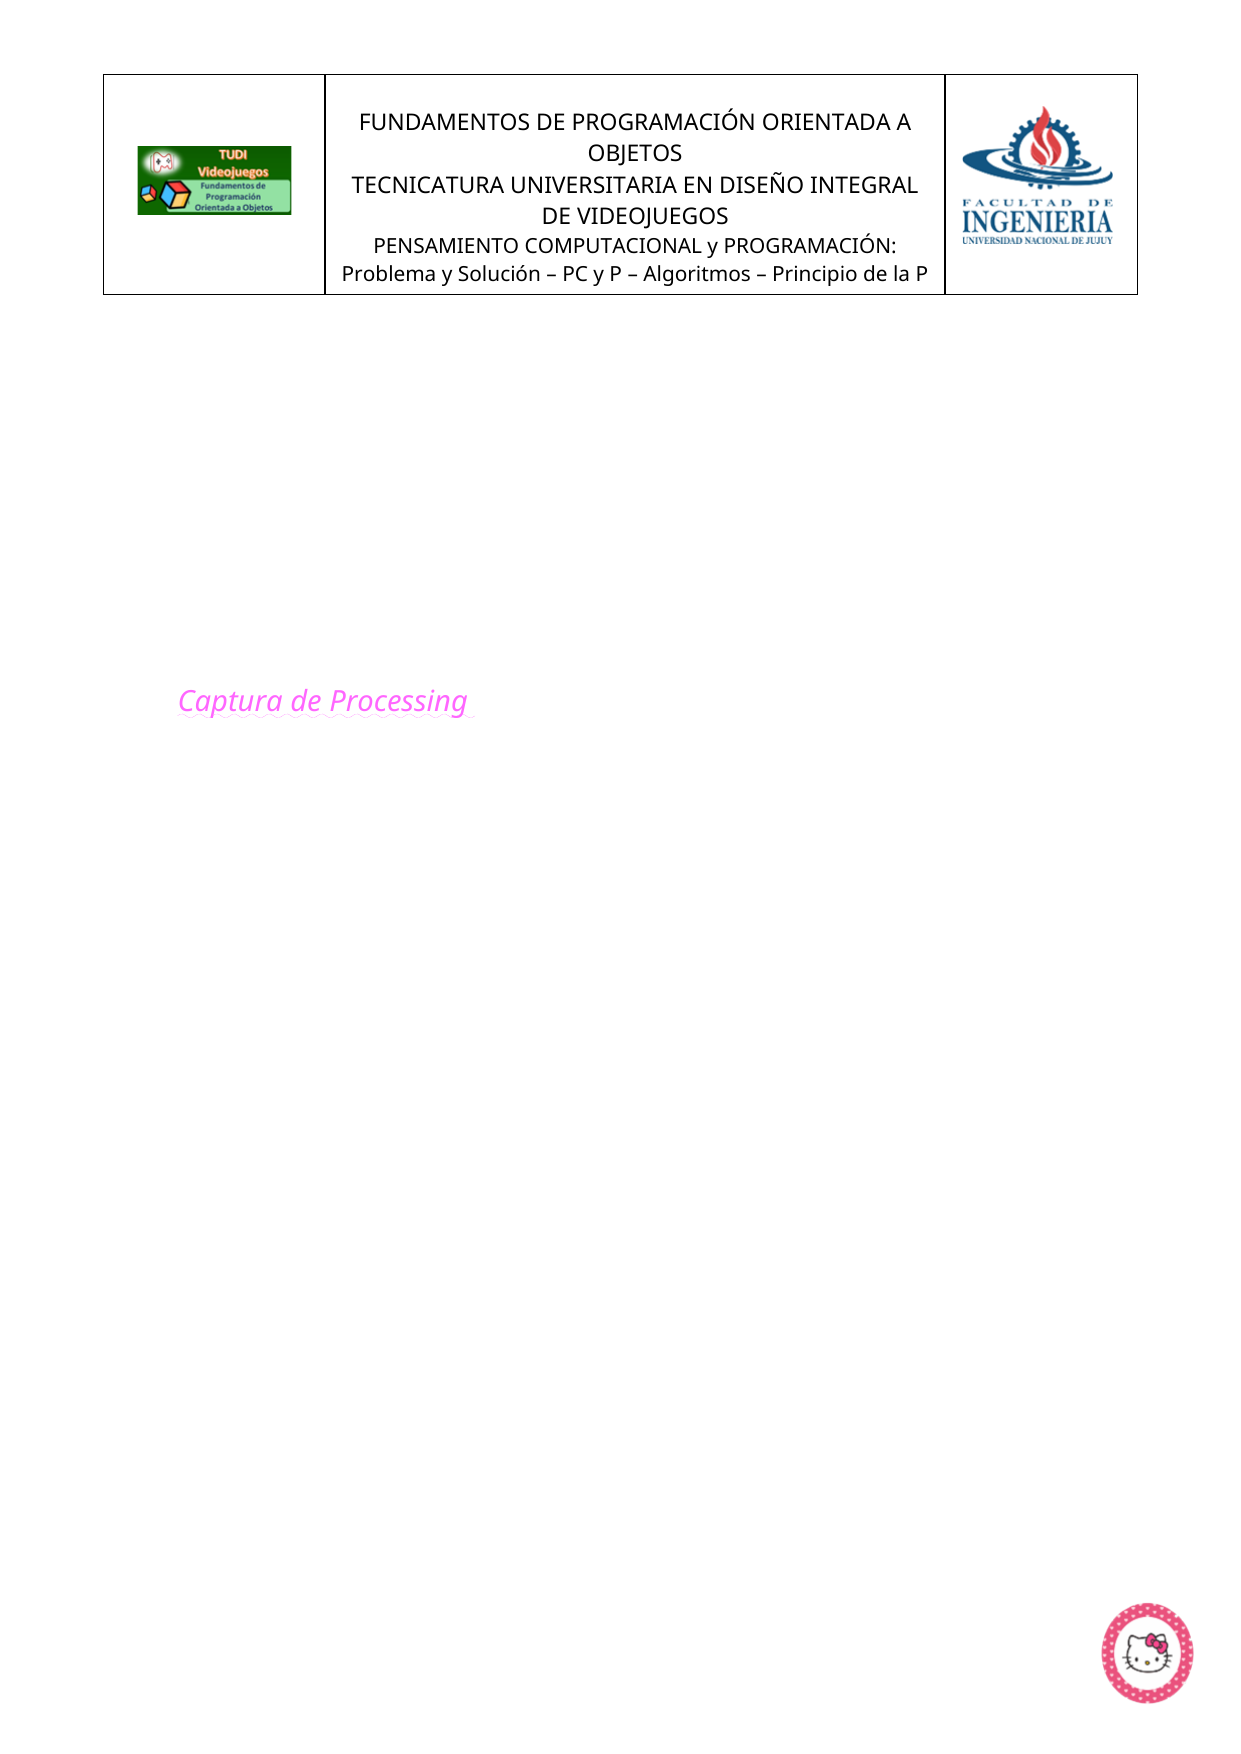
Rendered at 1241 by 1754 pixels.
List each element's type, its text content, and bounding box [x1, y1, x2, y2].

text Captura de Processing [177, 680, 1063, 720]
picture [962, 106, 1113, 244]
picture [1096, 1598, 1199, 1716]
picture [137, 146, 292, 215]
